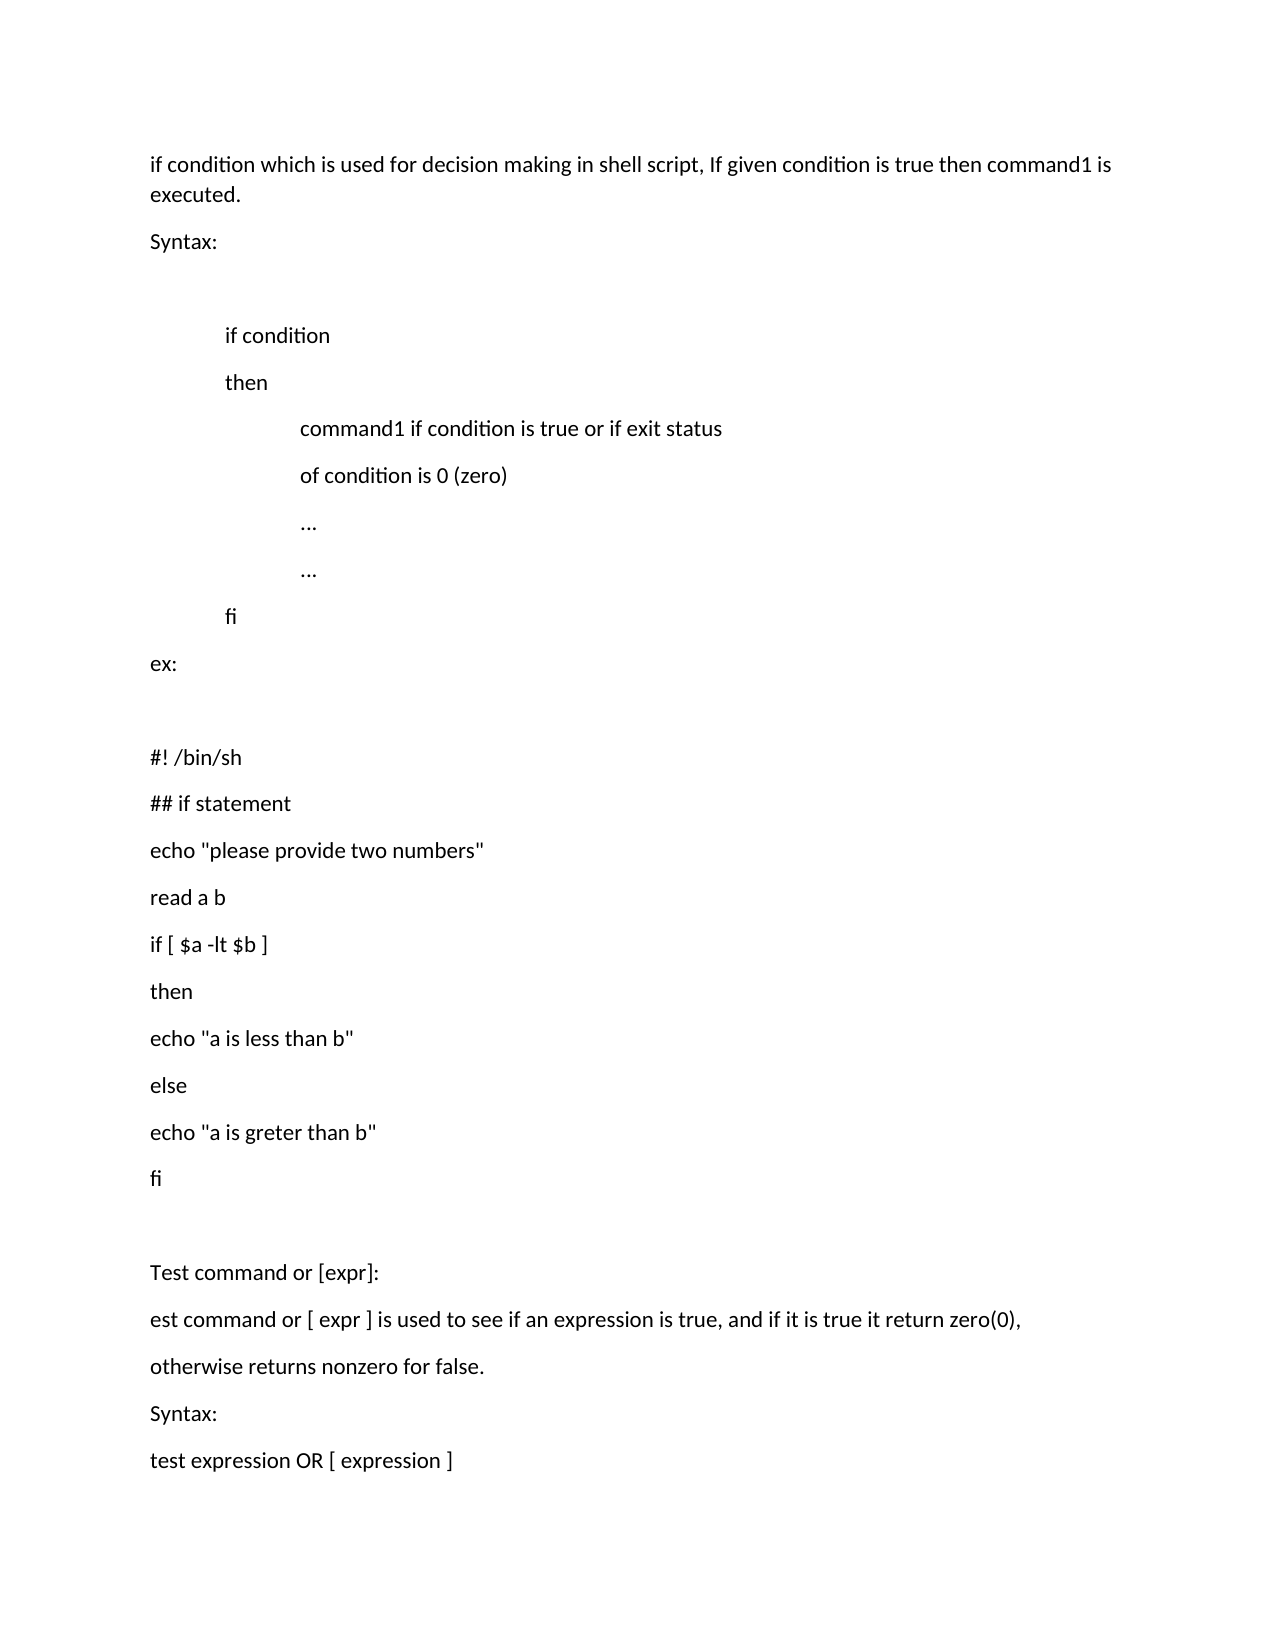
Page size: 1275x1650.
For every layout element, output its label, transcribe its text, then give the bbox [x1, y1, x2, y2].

text ... [150, 555, 1125, 583]
text then [150, 977, 1125, 1005]
text test expression OR [ expression ] [150, 1446, 1125, 1474]
text else [150, 1071, 1125, 1099]
text otherwise returns nonzero for false. [150, 1352, 1125, 1380]
text then [150, 368, 1125, 396]
text if condition which is used for decision making in shell script, If given condition is true then command1 is executed. [150, 150, 1125, 208]
text Test command or [expr]: [150, 1258, 1125, 1286]
text echo "please provide two numbers" [150, 836, 1125, 864]
text ... [150, 508, 1125, 536]
text est command or [ expr ] is used to see if an expression is true, and if it is true it return zero(0), [150, 1305, 1125, 1333]
text ## if statement [150, 789, 1125, 818]
text fi [150, 602, 1125, 630]
text command1 if condition is true or if exit status [150, 414, 1125, 443]
text Syntax: [150, 1399, 1125, 1427]
text #! /bin/sh [150, 743, 1125, 771]
text if [ $a -lt $b ] [150, 930, 1125, 958]
text echo "a is greter than b" [150, 1118, 1125, 1146]
text read a b [150, 883, 1125, 911]
text fi [150, 1164, 1125, 1193]
text echo "a is less than b" [150, 1024, 1125, 1052]
text of condition is 0 (zero) [150, 461, 1125, 489]
text if condition [150, 321, 1125, 349]
text Syntax: [150, 227, 1125, 255]
text ex: [150, 649, 1125, 677]
